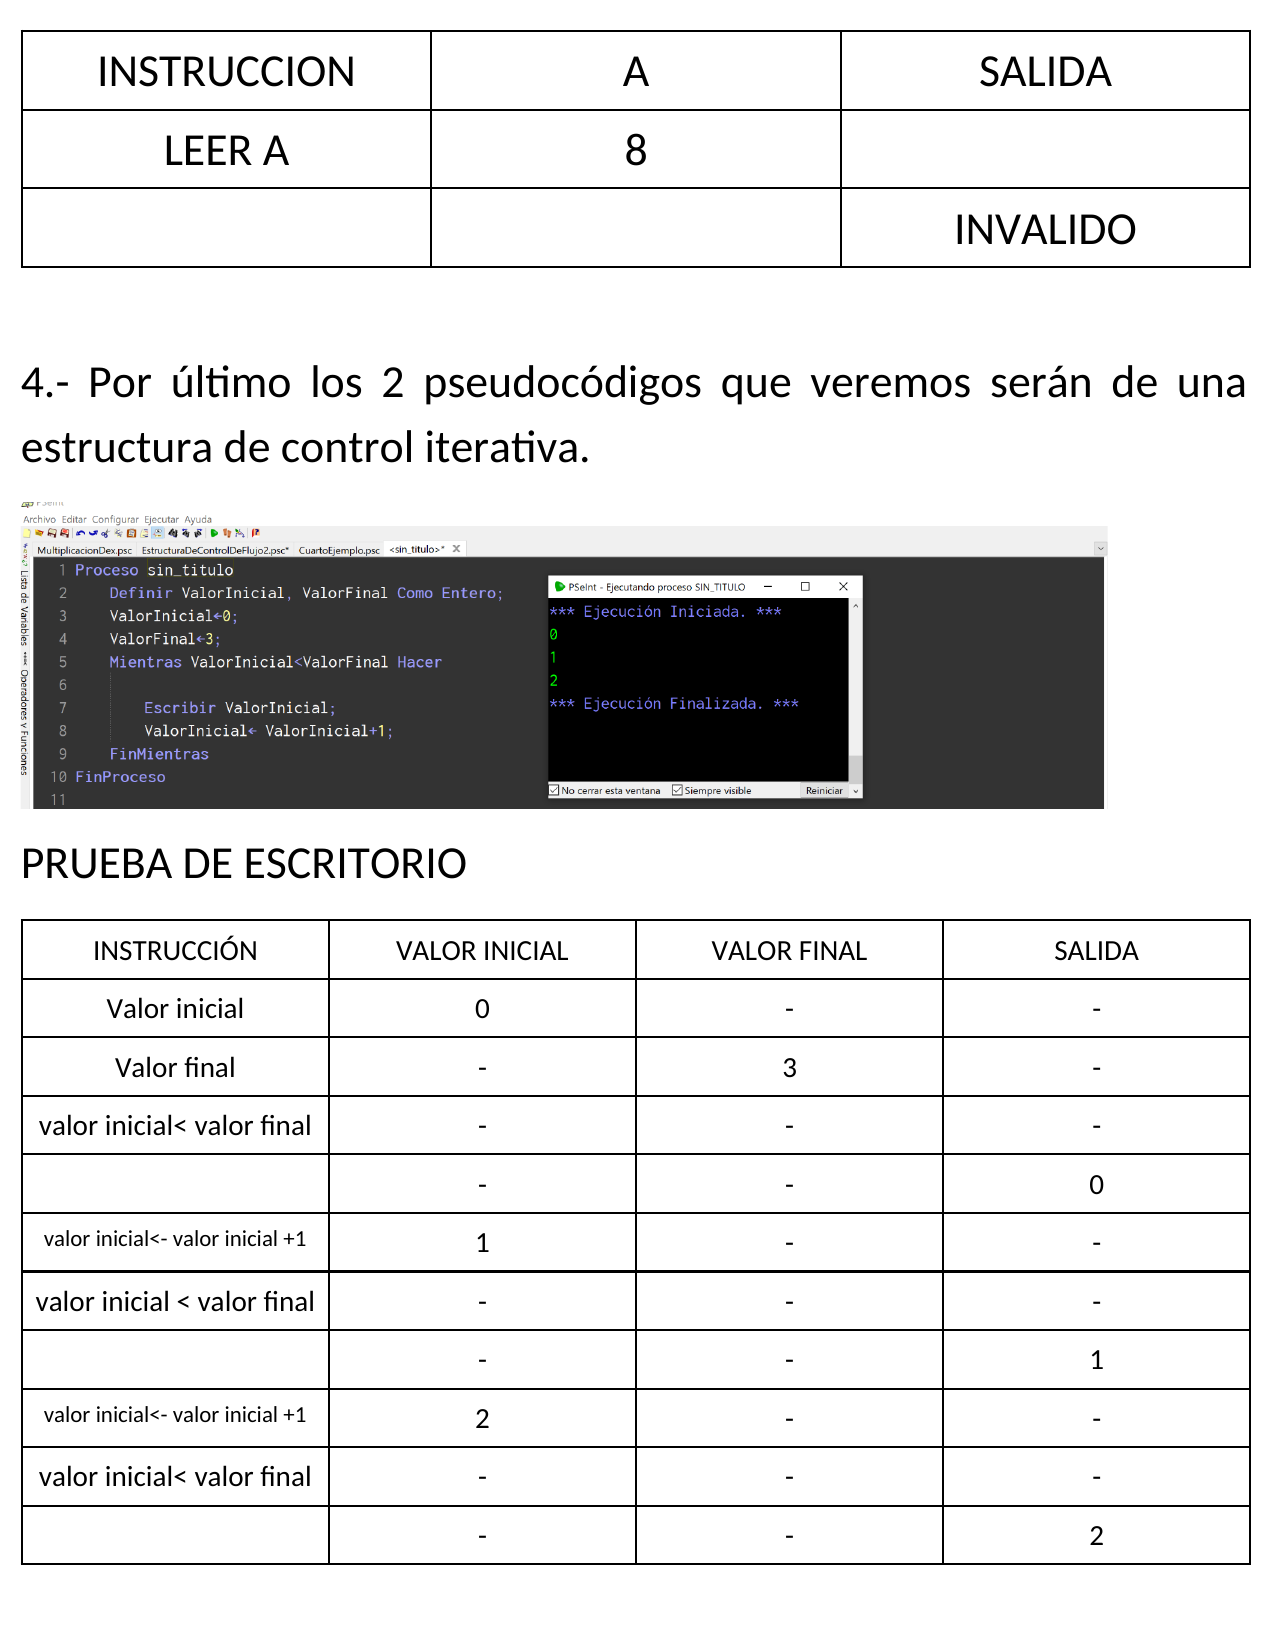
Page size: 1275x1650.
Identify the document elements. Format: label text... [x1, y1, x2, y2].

table_cell - [944, 1448, 1249, 1504]
table_cell 1 [330, 1214, 635, 1270]
text 4.- Por último los 2 pseudocódigos que veremos serán de una estructura de control iterativa. [21, 353, 1249, 473]
table_cell [23, 189, 430, 266]
table_cell - [944, 980, 1249, 1036]
table_cell INVALIDO [842, 189, 1249, 266]
table_cell - [944, 1273, 1249, 1329]
table_cell - [944, 1097, 1249, 1153]
table_cell 3 [637, 1038, 942, 1095]
table_cell valor inicial<- valor inicial +1 [23, 1390, 328, 1446]
table_cell - [330, 1507, 635, 1563]
table_cell valor inicial<- valor inicial +1 [23, 1214, 328, 1270]
table_cell valor inicial< valor final [23, 1097, 328, 1153]
table_cell - [944, 1214, 1249, 1270]
table_header INSTRUCCIÓN [23, 921, 328, 978]
table_cell - [330, 1331, 635, 1387]
table_cell [23, 1331, 328, 1387]
table_cell - [330, 1155, 635, 1212]
table_header VALOR FINAL [637, 921, 942, 978]
table_cell - [637, 1214, 942, 1270]
table_cell [842, 111, 1249, 187]
text PRUEBA DE ESCRITORIO [21, 834, 1249, 890]
table_cell 2 [944, 1507, 1249, 1563]
table_cell 0 [944, 1155, 1249, 1212]
table_header SALIDA [842, 32, 1249, 108]
table_cell - [637, 1273, 942, 1329]
table_cell - [330, 1448, 635, 1504]
table_cell 8 [432, 111, 840, 187]
table_cell - [637, 980, 942, 1036]
table_cell - [637, 1331, 942, 1387]
table_cell [23, 1507, 328, 1563]
table_cell Valor inicial [23, 980, 328, 1036]
table_cell 2 [330, 1390, 635, 1446]
table_cell Valor final [23, 1038, 328, 1095]
table_cell - [637, 1097, 942, 1153]
table_cell - [637, 1448, 942, 1504]
table_header INSTRUCCION [23, 32, 430, 108]
table_cell - [637, 1507, 942, 1563]
table_header SALIDA [944, 921, 1249, 978]
table_cell 0 [330, 980, 635, 1036]
table_cell - [637, 1390, 942, 1446]
table_cell - [944, 1038, 1249, 1095]
table_cell - [944, 1390, 1249, 1446]
table_cell - [330, 1097, 635, 1153]
table_cell valor inicial< valor final [23, 1448, 328, 1504]
table_header VALOR INICIAL [330, 921, 635, 978]
table_cell 1 [944, 1331, 1249, 1387]
table_cell - [637, 1155, 942, 1212]
table_cell [432, 189, 840, 266]
table_cell - [330, 1038, 635, 1095]
table_header A [432, 32, 840, 108]
table_cell valor inicial < valor final [23, 1273, 328, 1329]
table_cell LEER A [23, 111, 430, 187]
table_cell [23, 1155, 328, 1212]
picture [20, 502, 1108, 809]
table_cell - [330, 1273, 635, 1329]
